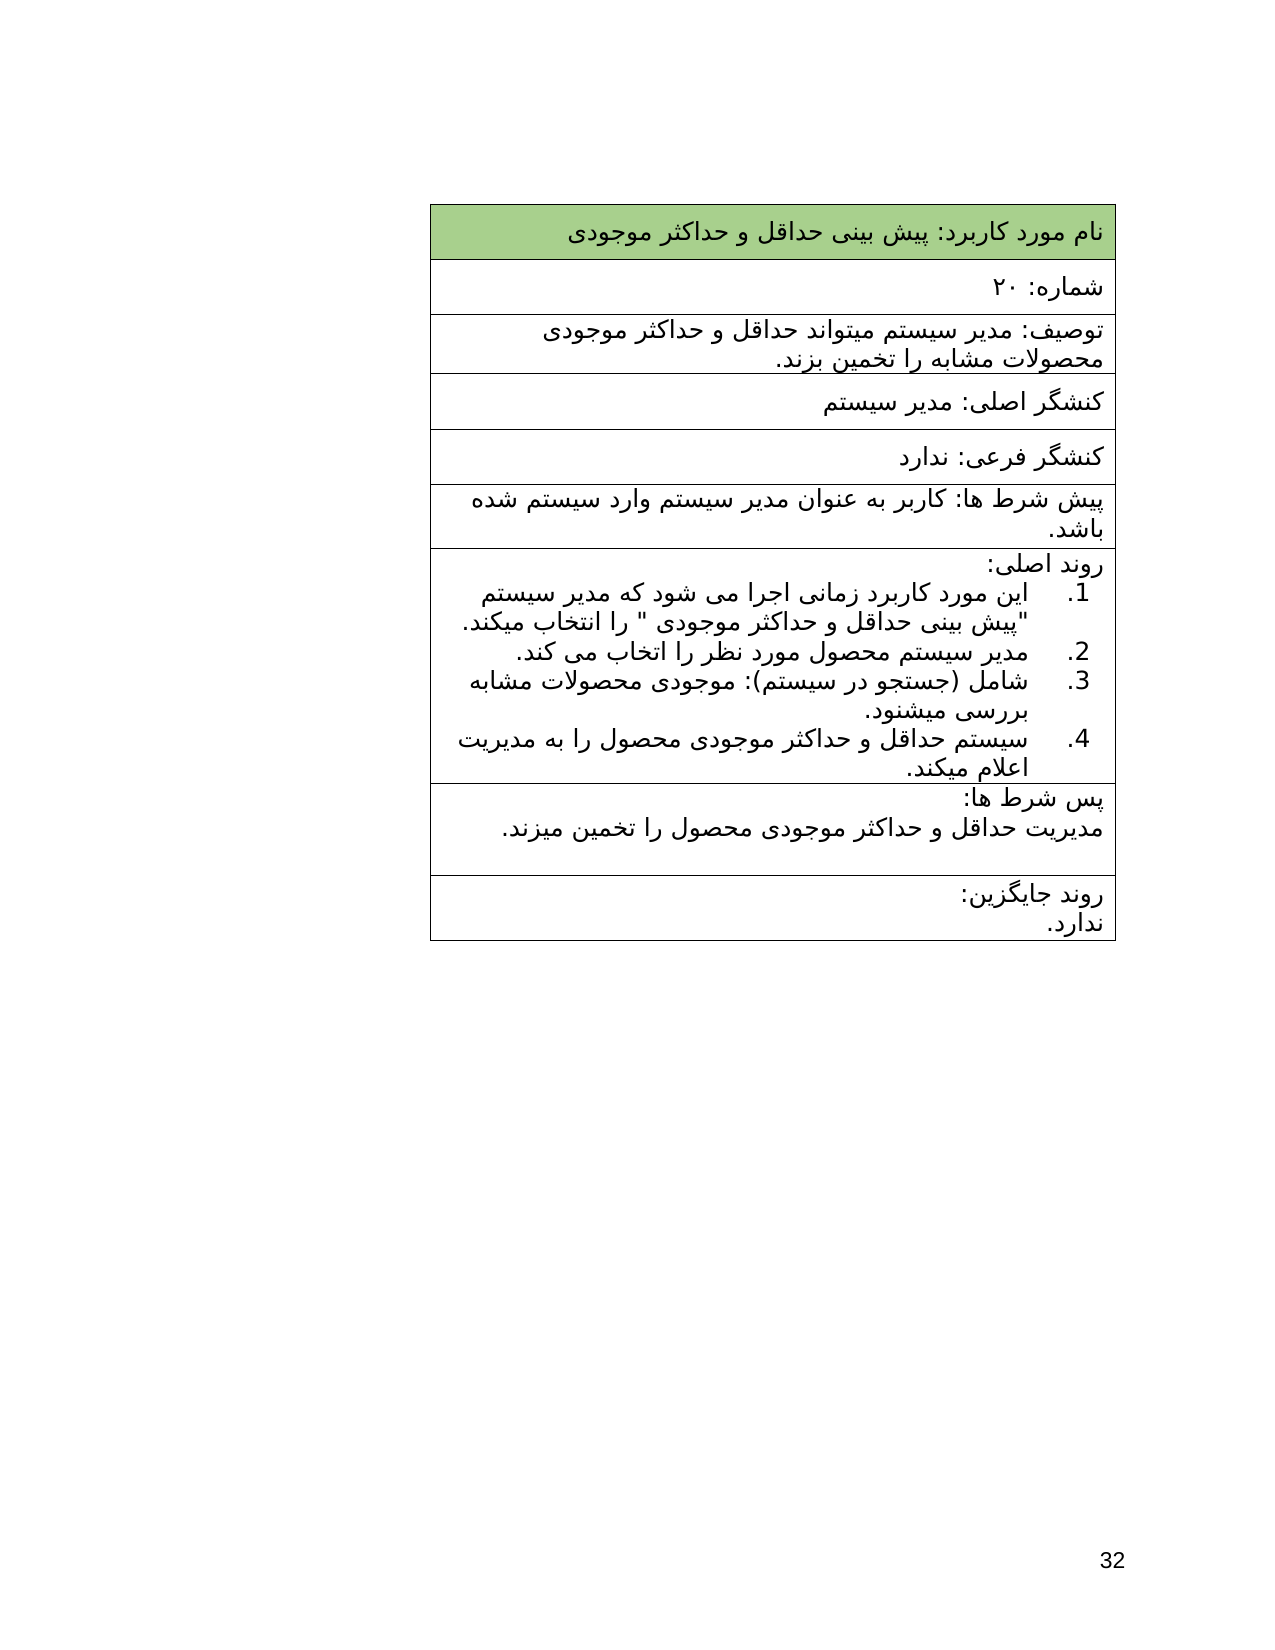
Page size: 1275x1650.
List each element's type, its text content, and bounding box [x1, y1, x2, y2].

table_cell پس شرط ها: مدیریت حداقل و حداکثر موجودی محصول را تخمین میزند. [431, 784, 1115, 875]
table_cell کنشگر فرعی: ندارد [431, 430, 1115, 484]
table_cell پیش شرط ها: کاربر به عنوان مدیر سیستم وارد سیستم شده باشد. [431, 485, 1115, 548]
table_cell شماره: ۲۰ [431, 260, 1115, 314]
table_cell توصیف: مدیر سیستم میتواند حداقل و حداکثر موجودی محصولات مشابه را تخمین بزند. [431, 315, 1115, 373]
table_cell روند جایگزین: ندارد. [431, 876, 1115, 940]
table_cell کنشگر اصلی: مدیر سیستم [431, 374, 1115, 428]
table_cell روند اصلی: این مورد کاربرد زمانی اجرا می شود که مدیر سیستم "پیش بینی حداقل و حداکثر موجودی " را انتخاب میکند. مدیر سیستم محصول مورد نظر را اتخاب می کند. شامل (جستجو در سیستم): موجودی محصولات مشابه بررسی میشنود. سیستم حداقل و حداکثر موجودی محصول را به مدیریت اعلام میکند. [431, 549, 1115, 783]
table_header نام مورد کاربرد: پیش بینی حداقل و حداکثر موجودی [431, 205, 1115, 259]
